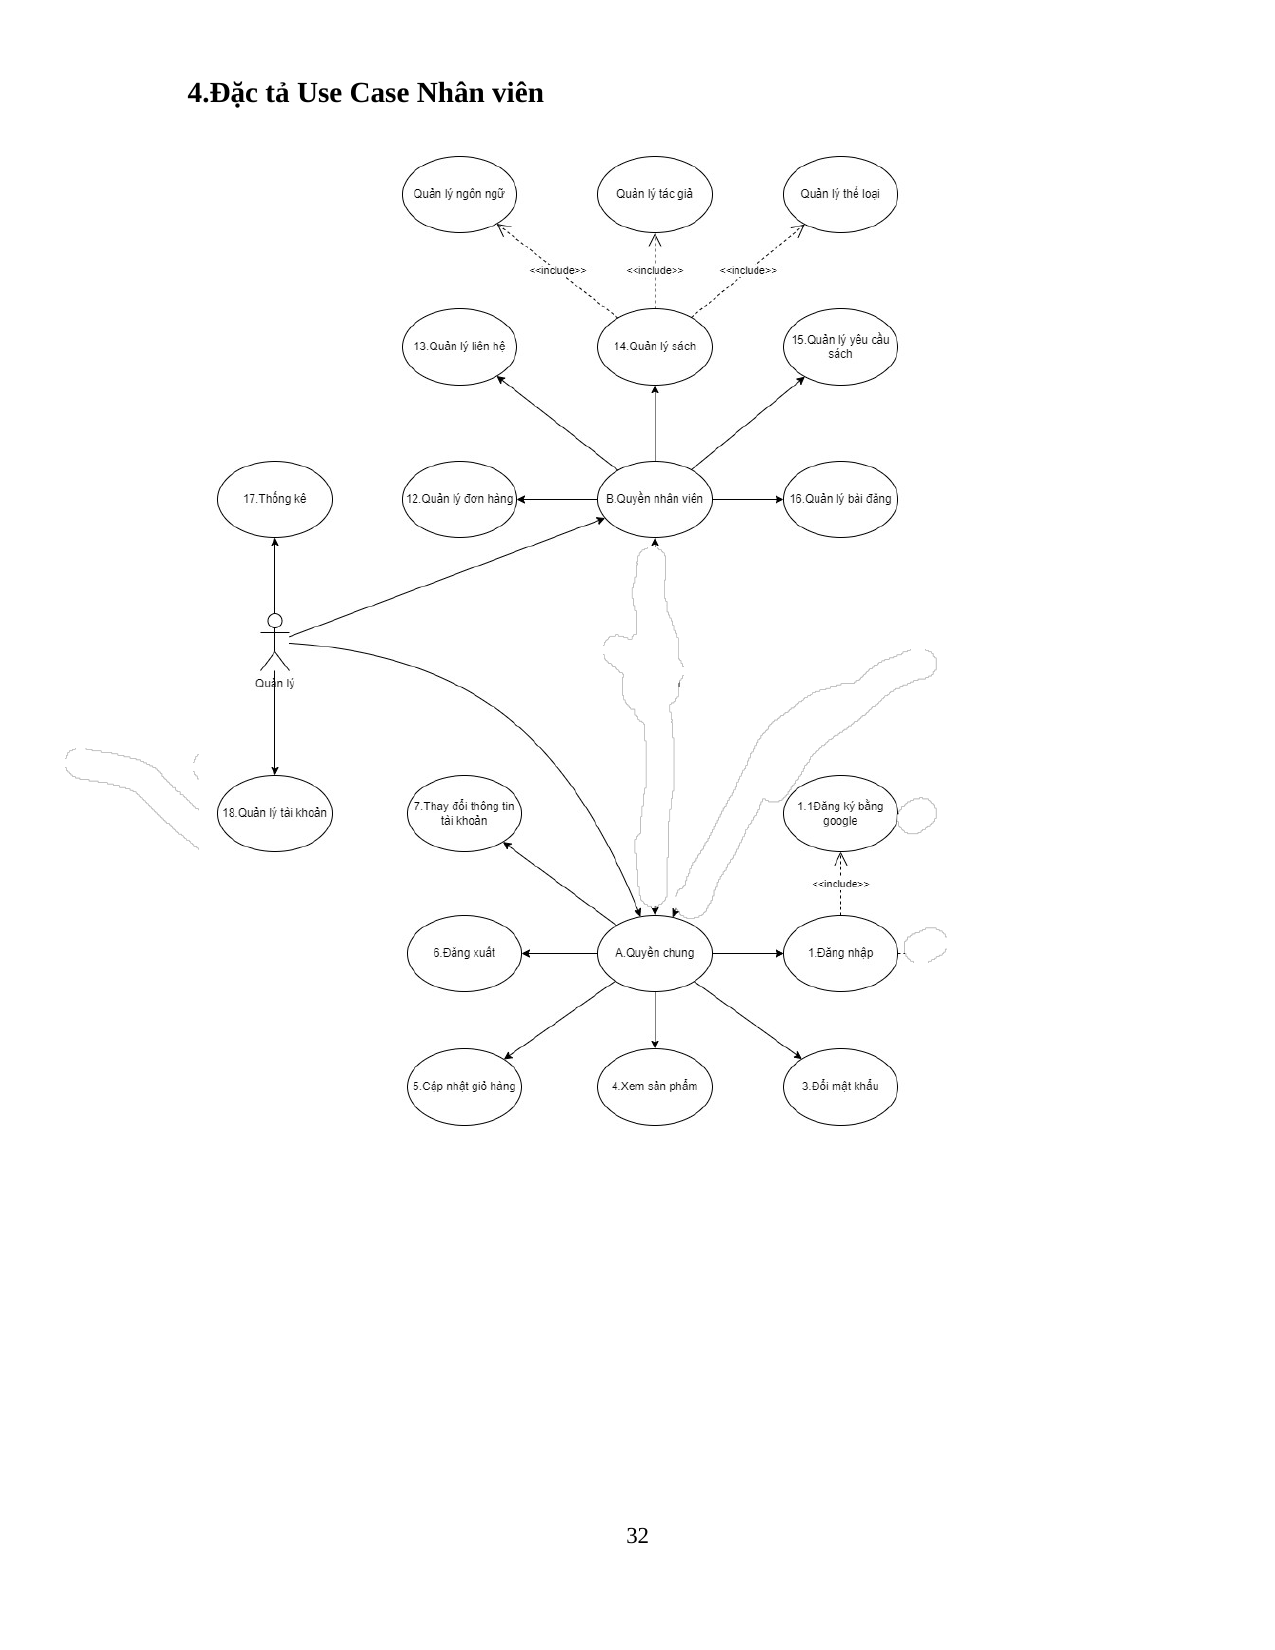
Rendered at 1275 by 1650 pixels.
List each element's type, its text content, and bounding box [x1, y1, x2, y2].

picture [65, 547, 947, 1115]
picture [199, 606, 450, 709]
list 4.Đặc tả Use Case Nhân viên [187, 75, 1200, 108]
